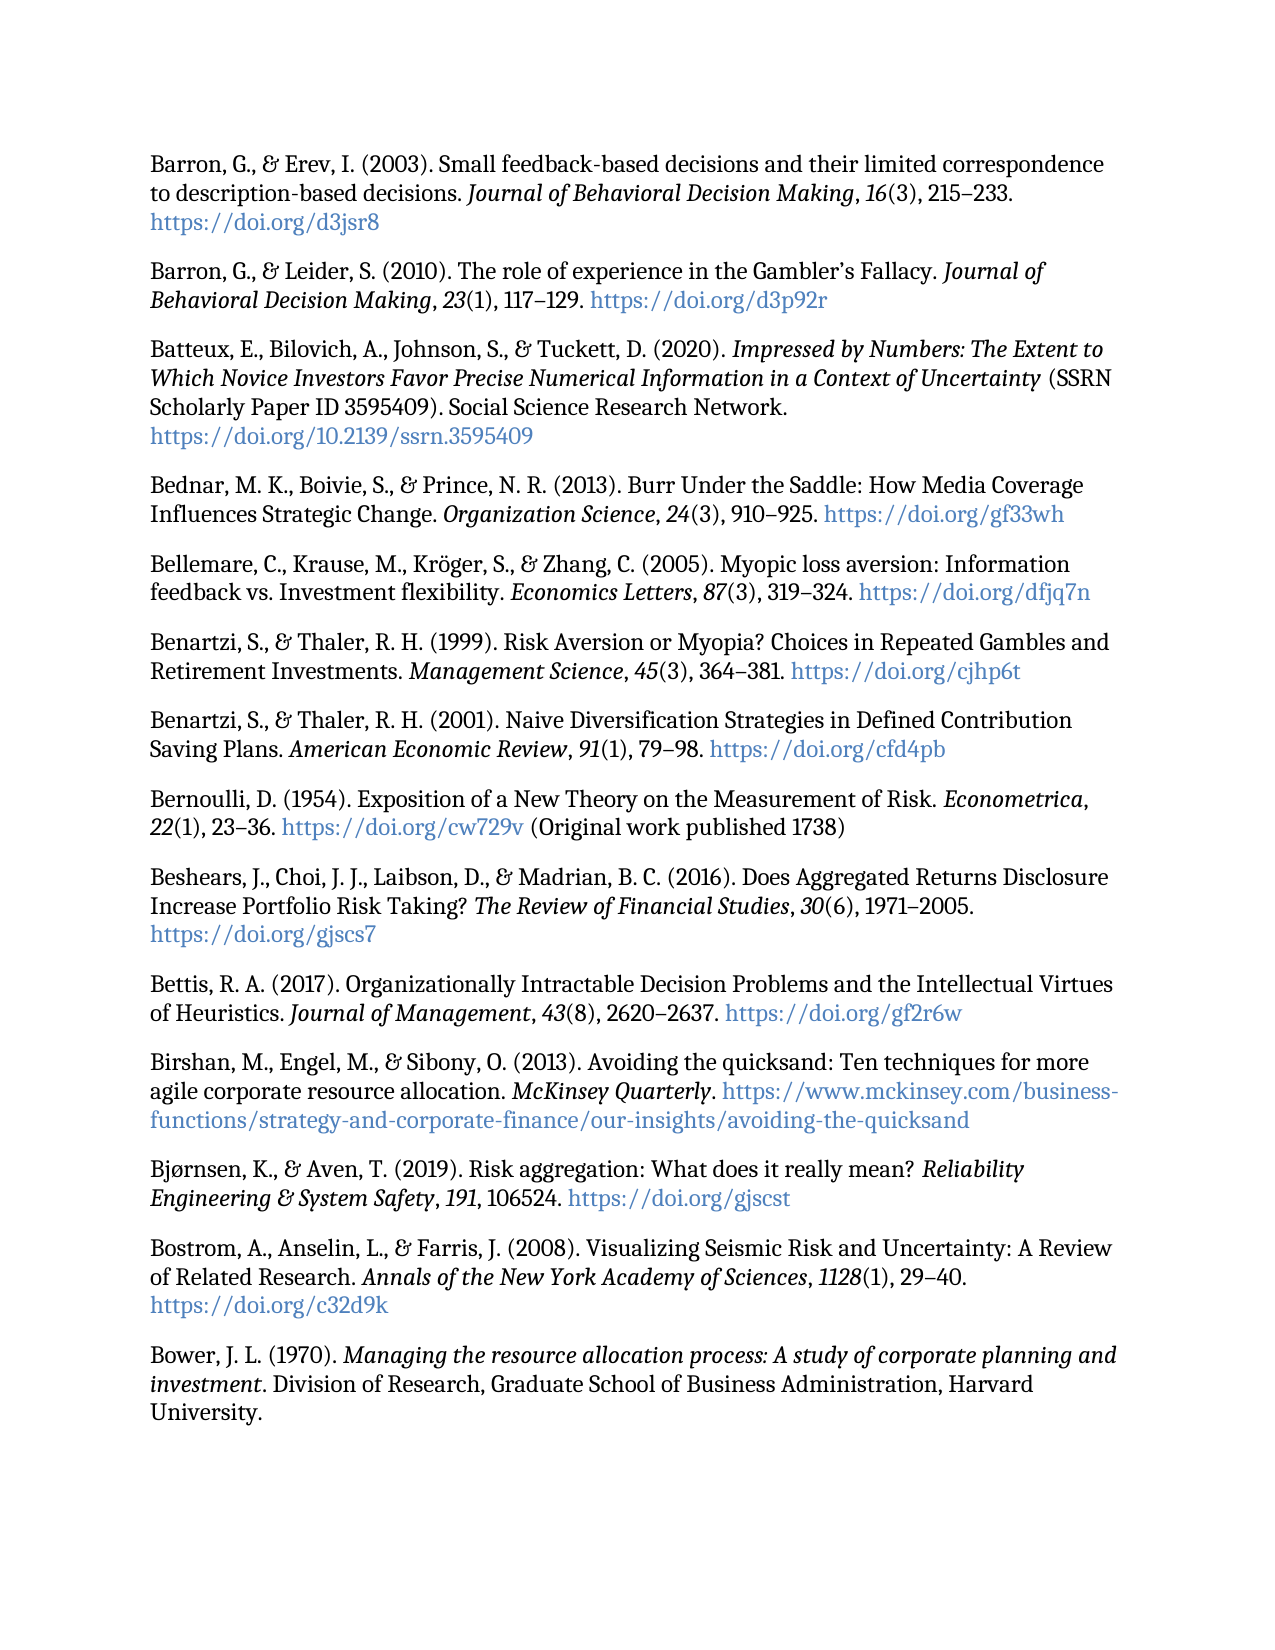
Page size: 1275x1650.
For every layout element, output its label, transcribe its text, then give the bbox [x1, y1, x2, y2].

text Batteux, E., Bilovich, A., Johnson, S., & Tuckett, D. (2020). Impressed by Numbers: The Extent to Which Novice Investors Favor Precise Numerical Information in a Context of Uncertainty (SSRN Scholarly Paper ID 3595409). Social Science Research Network. https://doi.org/10.2139/ssrn.3595409 [150, 335, 1125, 450]
text Bower, J. L. (1970). Managing the resource allocation process: A study of corporate planning and investment. Division of Research, Graduate School of Business Administration, Harvard University. [150, 1341, 1125, 1427]
text Birshan, M., Engel, M., & Sibony, O. (2013). Avoiding the quicksand: Ten techniques for more agile corporate resource allocation. McKinsey Quarterly. https://www.mckinsey.com/business-functions/strategy-and-corporate-finance/our-insights/avoiding-the-quicksand [150, 1048, 1125, 1134]
text Bednar, M. K., Boivie, S., & Prince, N. R. (2013). Burr Under the Saddle: How Media Coverage Influences Strategic Change. Organization Science, 24(3), 910–925. https://doi.org/gf33wh [150, 471, 1125, 529]
text Beshears, J., Choi, J. J., Laibson, D., & Madrian, B. C. (2016). Does Aggregated Returns Disclosure Increase Portfolio Risk Taking? The Review of Financial Studies, 30(6), 1971–2005. https://doi.org/gjscs7 [150, 863, 1125, 949]
text Bernoulli, D. (1954). Exposition of a New Theory on the Measurement of Risk. Econometrica, 22(1), 23–36. https://doi.org/cw729v (Original work published 1738) [150, 784, 1125, 842]
text Bjørnsen, K., & Aven, T. (2019). Risk aggregation: What does it really mean? Reliability Engineering & System Safety, 191, 106524. https://doi.org/gjscst [150, 1155, 1125, 1213]
text Barron, G., & Leider, S. (2010). The role of experience in the Gambler’s Fallacy. Journal of Behavioral Decision Making, 23(1), 117–129. https://doi.org/d3p92r [150, 257, 1125, 314]
text Benartzi, S., & Thaler, R. H. (1999). Risk Aversion or Myopia? Choices in Repeated Gambles and Retirement Investments. Management Science, 45(3), 364–381. https://doi.org/cjhp6t [150, 628, 1125, 685]
text Bettis, R. A. (2017). Organizationally Intractable Decision Problems and the Intellectual Virtues of Heuristics. Journal of Management, 43(8), 2620–2637. https://doi.org/gf2r6w [150, 970, 1125, 1027]
text Bostrom, A., Anselin, L., & Farris, J. (2008). Visualizing Seismic Risk and Uncertainty: A Review of Related Research. Annals of the New York Academy of Sciences, 1128(1), 29–40. https://doi.org/c32d9k [150, 1234, 1125, 1320]
text Benartzi, S., & Thaler, R. H. (2001). Naive Diversification Strategies in Defined Contribution Saving Plans. American Economic Review, 91(1), 79–98. https://doi.org/cfd4pb [150, 706, 1125, 764]
text Barron, G., & Erev, I. (2003). Small feedback-based decisions and their limited correspondence to description-based decisions. Journal of Behavioral Decision Making, 16(3), 215–233. https://doi.org/d3jsr8 [150, 150, 1125, 236]
text Bellemare, C., Krause, M., Kröger, S., & Zhang, C. (2005). Myopic loss aversion: Information feedback vs. Investment flexibility. Economics Letters, 87(3), 319–324. https://doi.org/dfjq7n [150, 549, 1125, 607]
